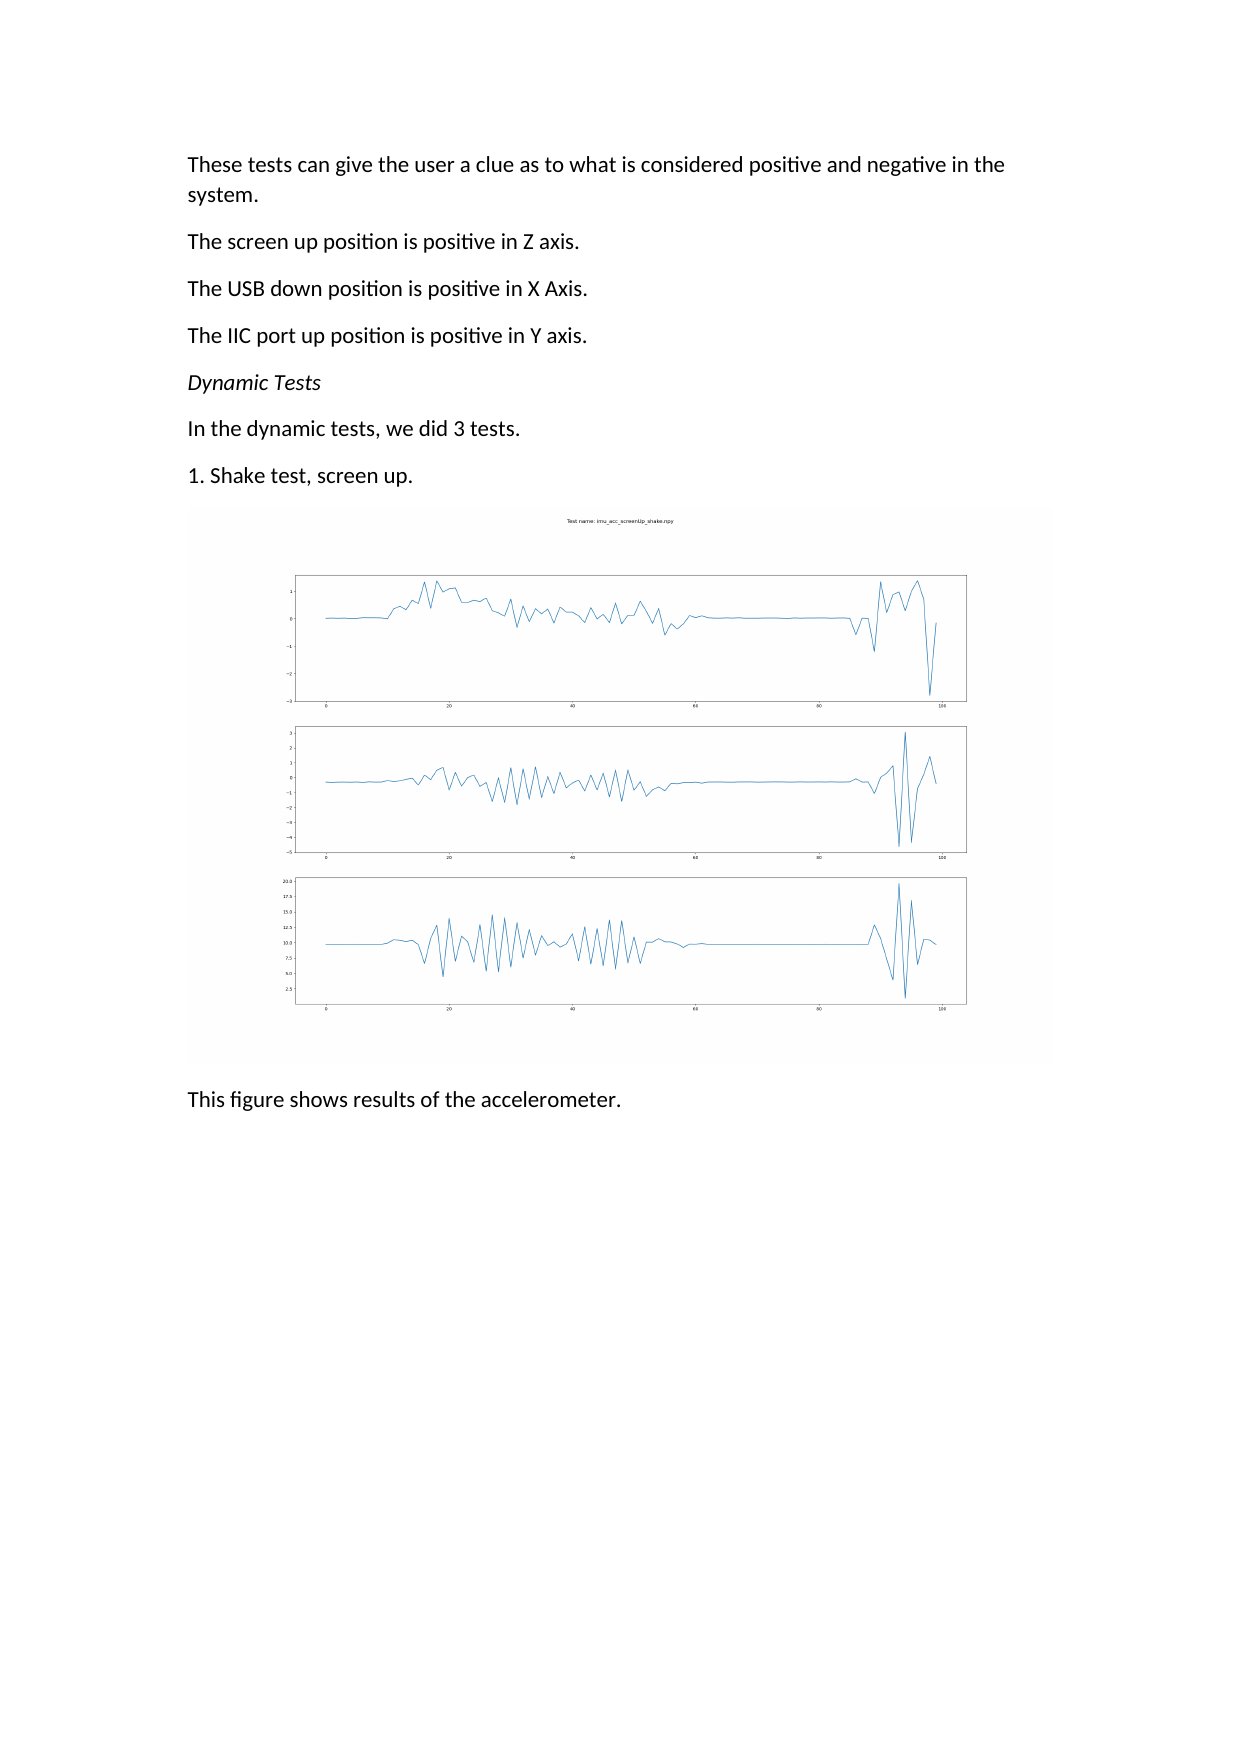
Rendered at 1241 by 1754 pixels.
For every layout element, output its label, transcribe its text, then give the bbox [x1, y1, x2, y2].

text These tests can give the user a clue as to what is considered positive and negative in the system. [187, 150, 1053, 208]
text The USB down position is positive in X Axis. [187, 274, 1053, 302]
text The IIC port up position is positive in Y axis. [187, 321, 1053, 349]
text This figure shows results of the accelerometer. [187, 1065, 1053, 1114]
text 1. Shake test, screen up. [187, 461, 1053, 489]
picture [187, 508, 1053, 1065]
text The screen up position is positive in Z axis. [187, 227, 1053, 255]
text In the dynamic tests, we did 3 tests. [187, 414, 1053, 443]
text Dynamic Tests [187, 368, 1053, 396]
